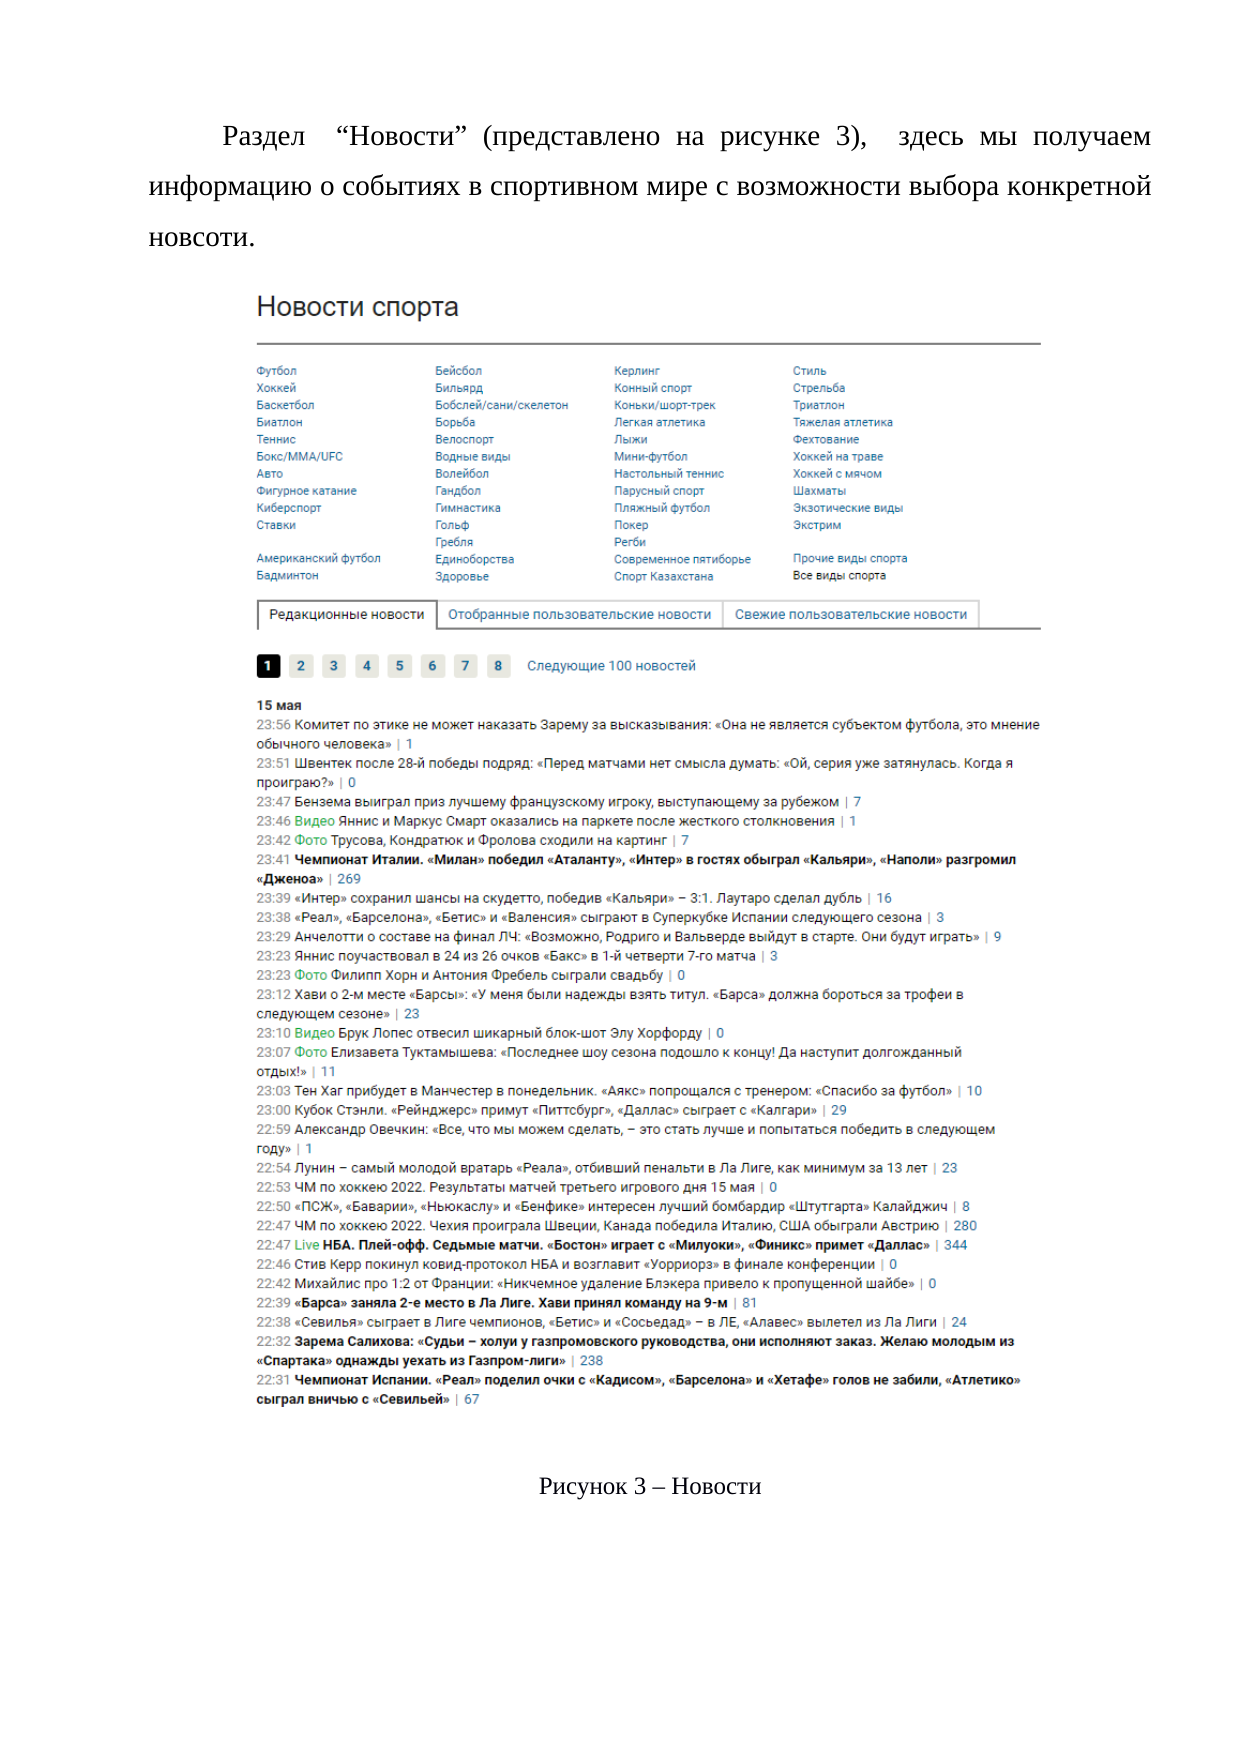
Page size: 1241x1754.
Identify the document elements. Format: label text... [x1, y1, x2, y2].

text Раздел “Новости” (представлено на рисунке 3), здесь мы получаем информацию о событиях в спортивном мире с возможности выбора конкретной новсоти. [148, 118, 1152, 252]
picture [243, 285, 1057, 1407]
text Рисунок 3 – Новости [148, 1471, 1152, 1500]
